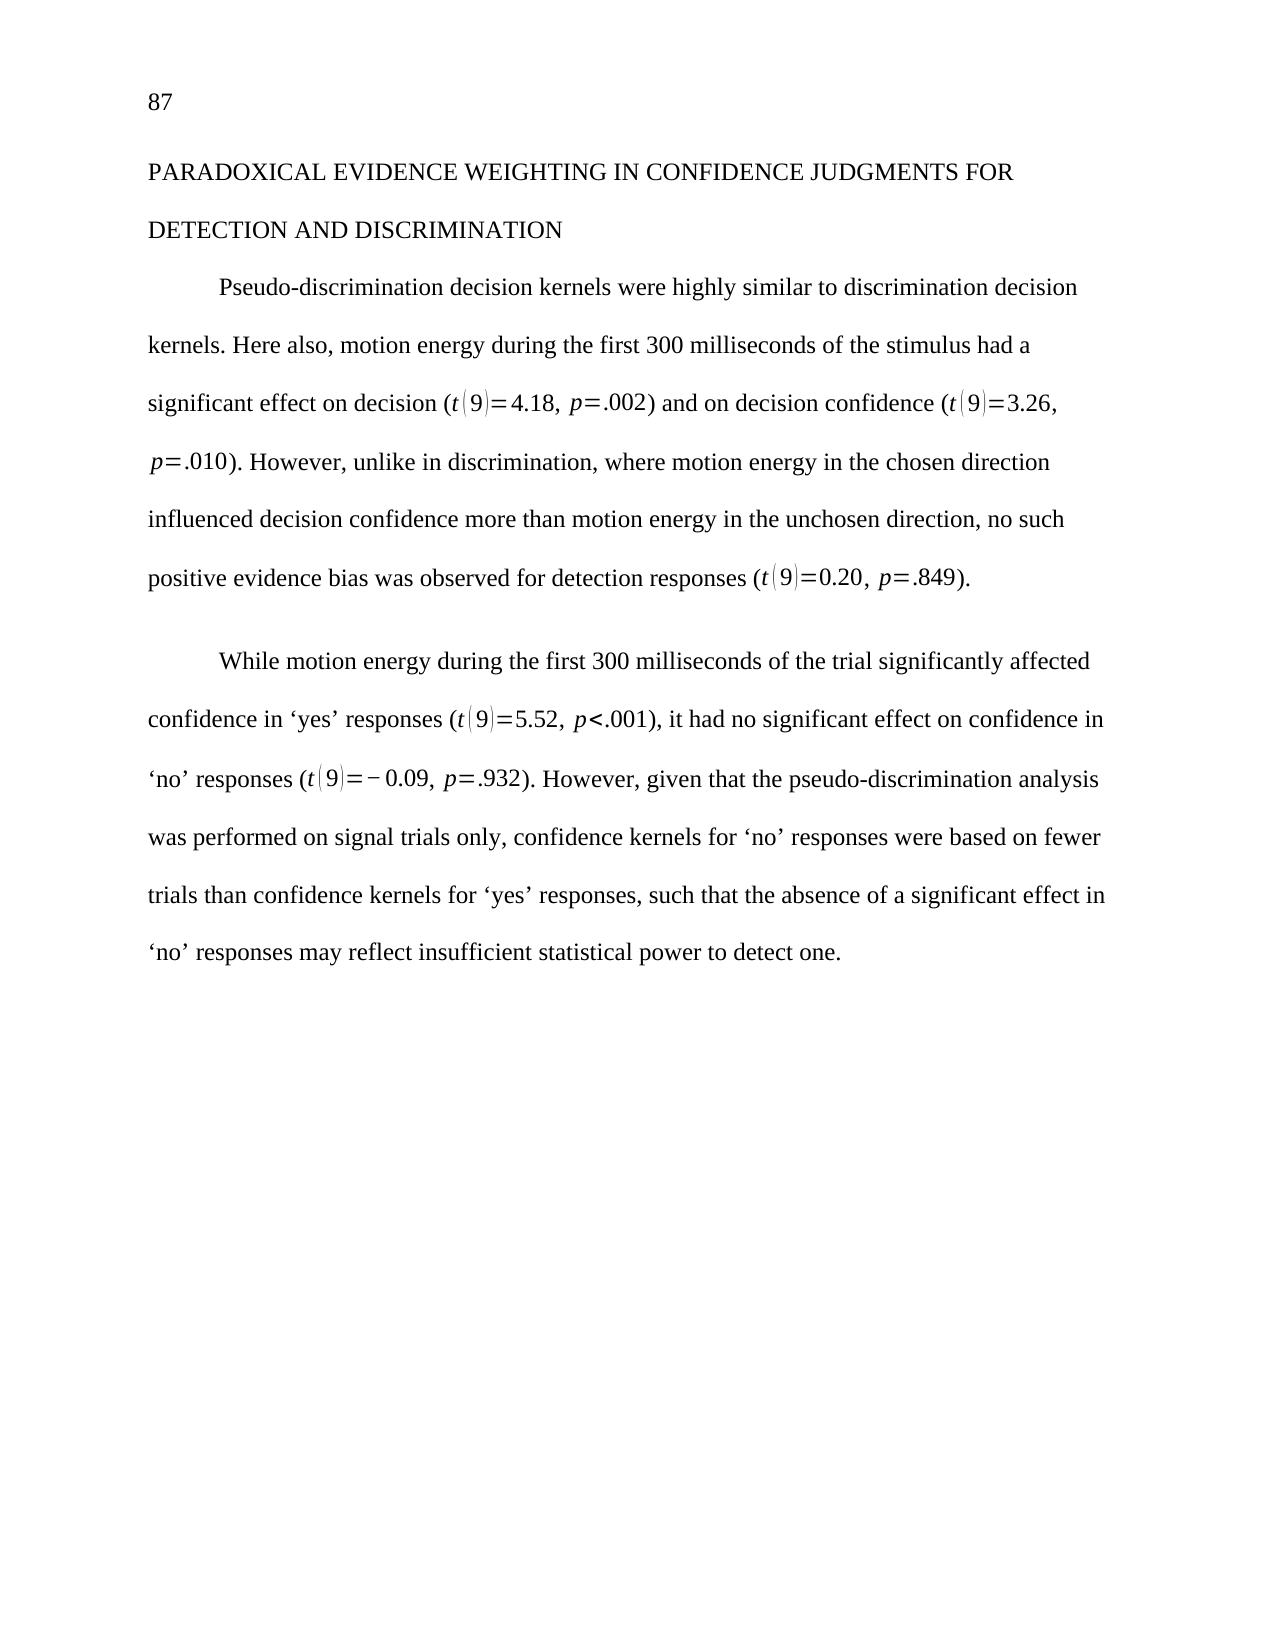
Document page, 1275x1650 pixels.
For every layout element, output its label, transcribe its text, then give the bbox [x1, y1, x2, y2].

text Pseudo-discrimination decision kernels were highly similar to discrimination decision kernels. Here also, motion energy during the first 300 milliseconds of the stimulus had a significant effect on decision (, ) and on decision confidence (, ). However, unlike in discrimination, where motion energy in the chosen direction influenced decision confidence more than motion energy in the unchosen direction, no such positive evidence bias was observed for detection responses (, ). [148, 272, 1127, 592]
text While motion energy during the first 300 milliseconds of the trial significantly affected confidence in ‘yes’ responses (, ), it had no significant effect on confidence in ‘no’ responses (, ). However, given that the pseudo-discrimination analysis was performed on signal trials only, confidence kernels for ‘no’ responses were based on fewer trials than confidence kernels for ‘yes’ responses, such that the absence of a significant effect in ‘no’ responses may reflect insufficient statistical power to detect one. [148, 646, 1127, 966]
